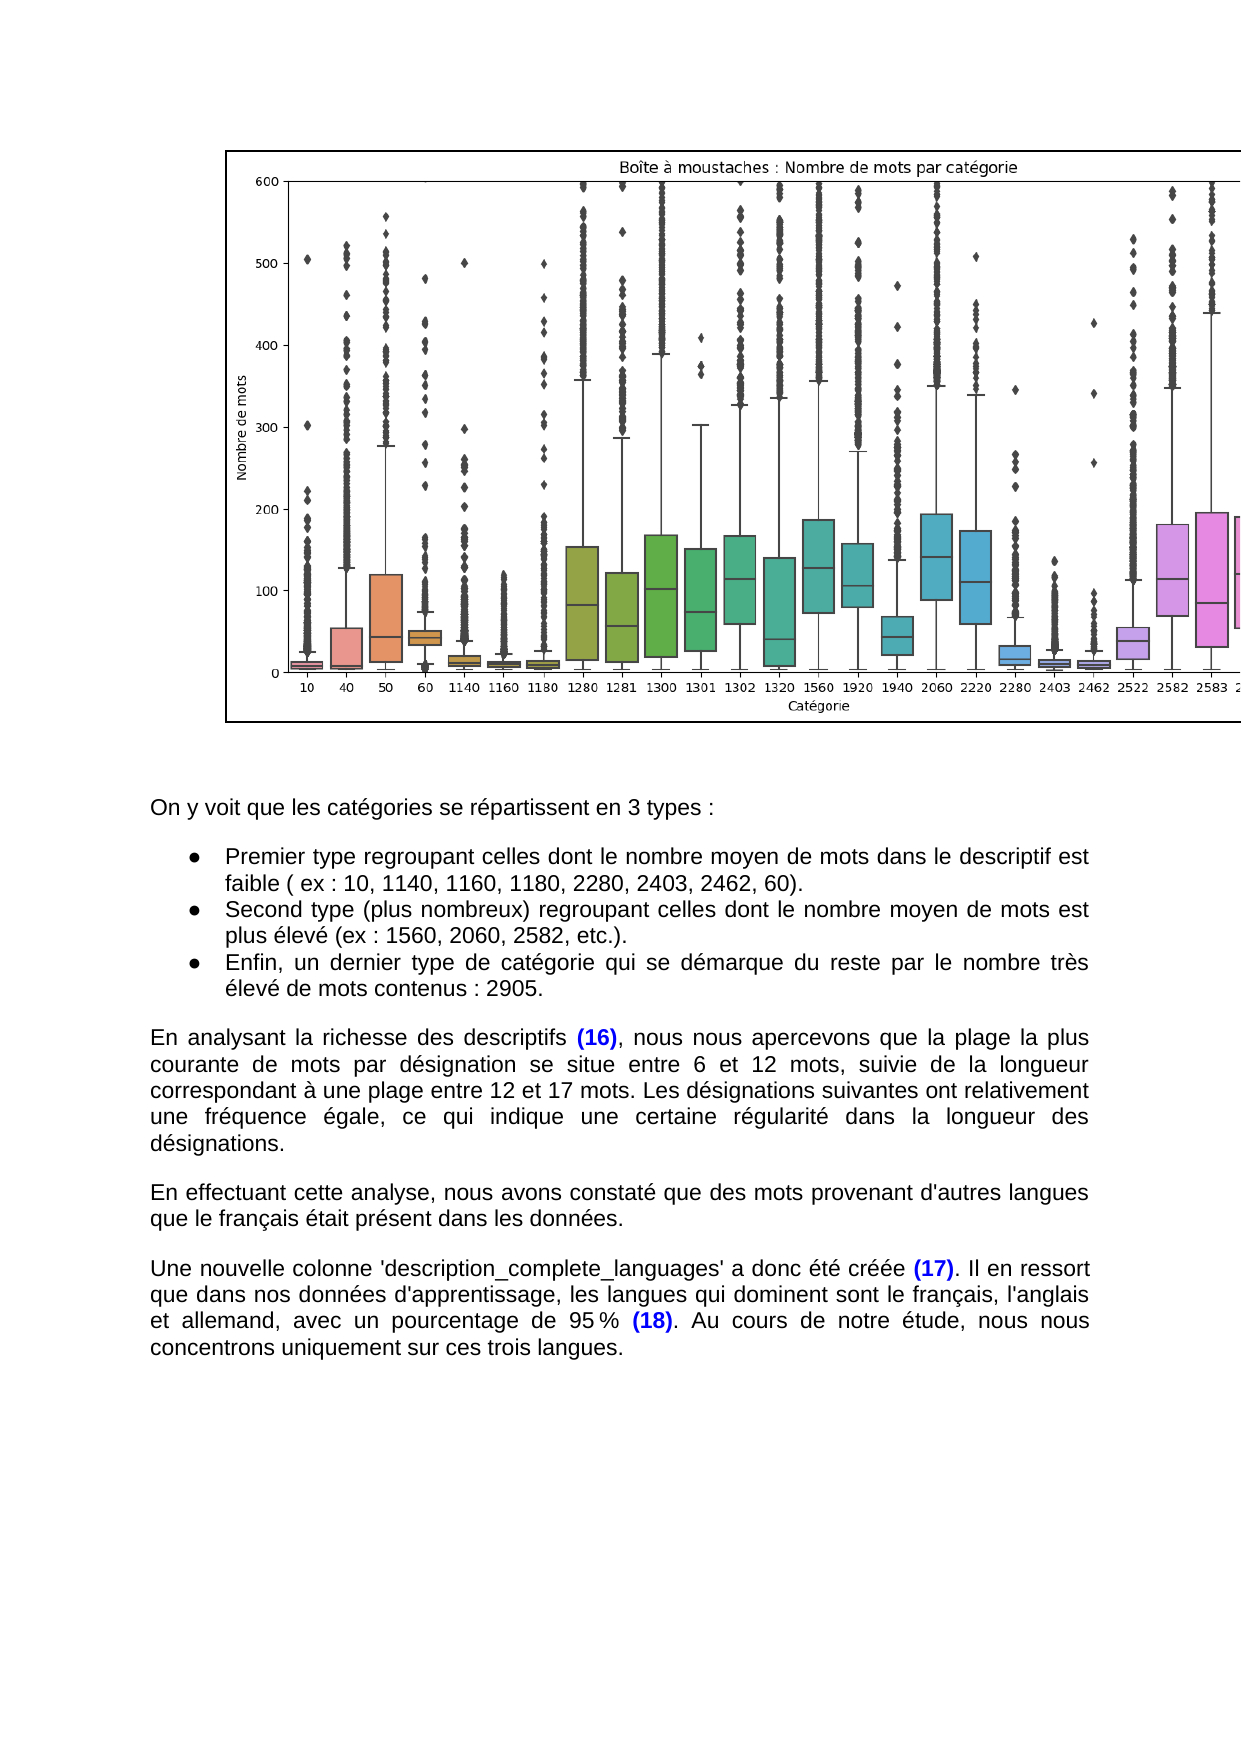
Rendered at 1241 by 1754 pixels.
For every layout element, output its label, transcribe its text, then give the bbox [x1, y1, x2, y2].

text En analysant la richesse des descriptifs (16), nous nous apercevons que la plage la plus courante de mots par désignation se situe entre 6 et 12 mots, suivie de la longueur correspondant à une plage entre 12 et 17 mots. Les désignations suivantes ont relativement une fréquence égale, ce qui indique une certaine régularité dans la longueur des désignations. [150, 1024, 1090, 1156]
picture [227, 152, 1241, 721]
list Enfin, un dernier type de catégorie qui se démarque du reste par le nombre très élevé de mots contenus : 2905. [187, 948, 1090, 1001]
list Second type (plus nombreux) regroupant celles dont le nombre moyen de mots est plus élevé (ex : 1560, 2060, 2582, etc.). [187, 896, 1090, 948]
text Une nouvelle colonne 'description_complete_languages' a donc été créée (17). Il en ressort que dans nos données d'apprentissage, les langues qui dominent sont le français, l'anglais et allemand, avec un pourcentage de 95 % (18). Au cours de notre étude, nous nous concentrons uniquement sur ces trois langues. [150, 1254, 1090, 1360]
text On y voit que les catégories se répartissent en 3 types : [150, 794, 1090, 820]
list Premier type regroupant celles dont le nombre moyen de mots dans le descriptif est faible ( ex : 10, 1140, 1160, 1180, 2280, 2403, 2462, 60). [187, 843, 1090, 896]
text En effectuant cette analyse, nous avons constaté que des mots provenant d'autres langues que le français était présent dans les données. [150, 1179, 1090, 1232]
